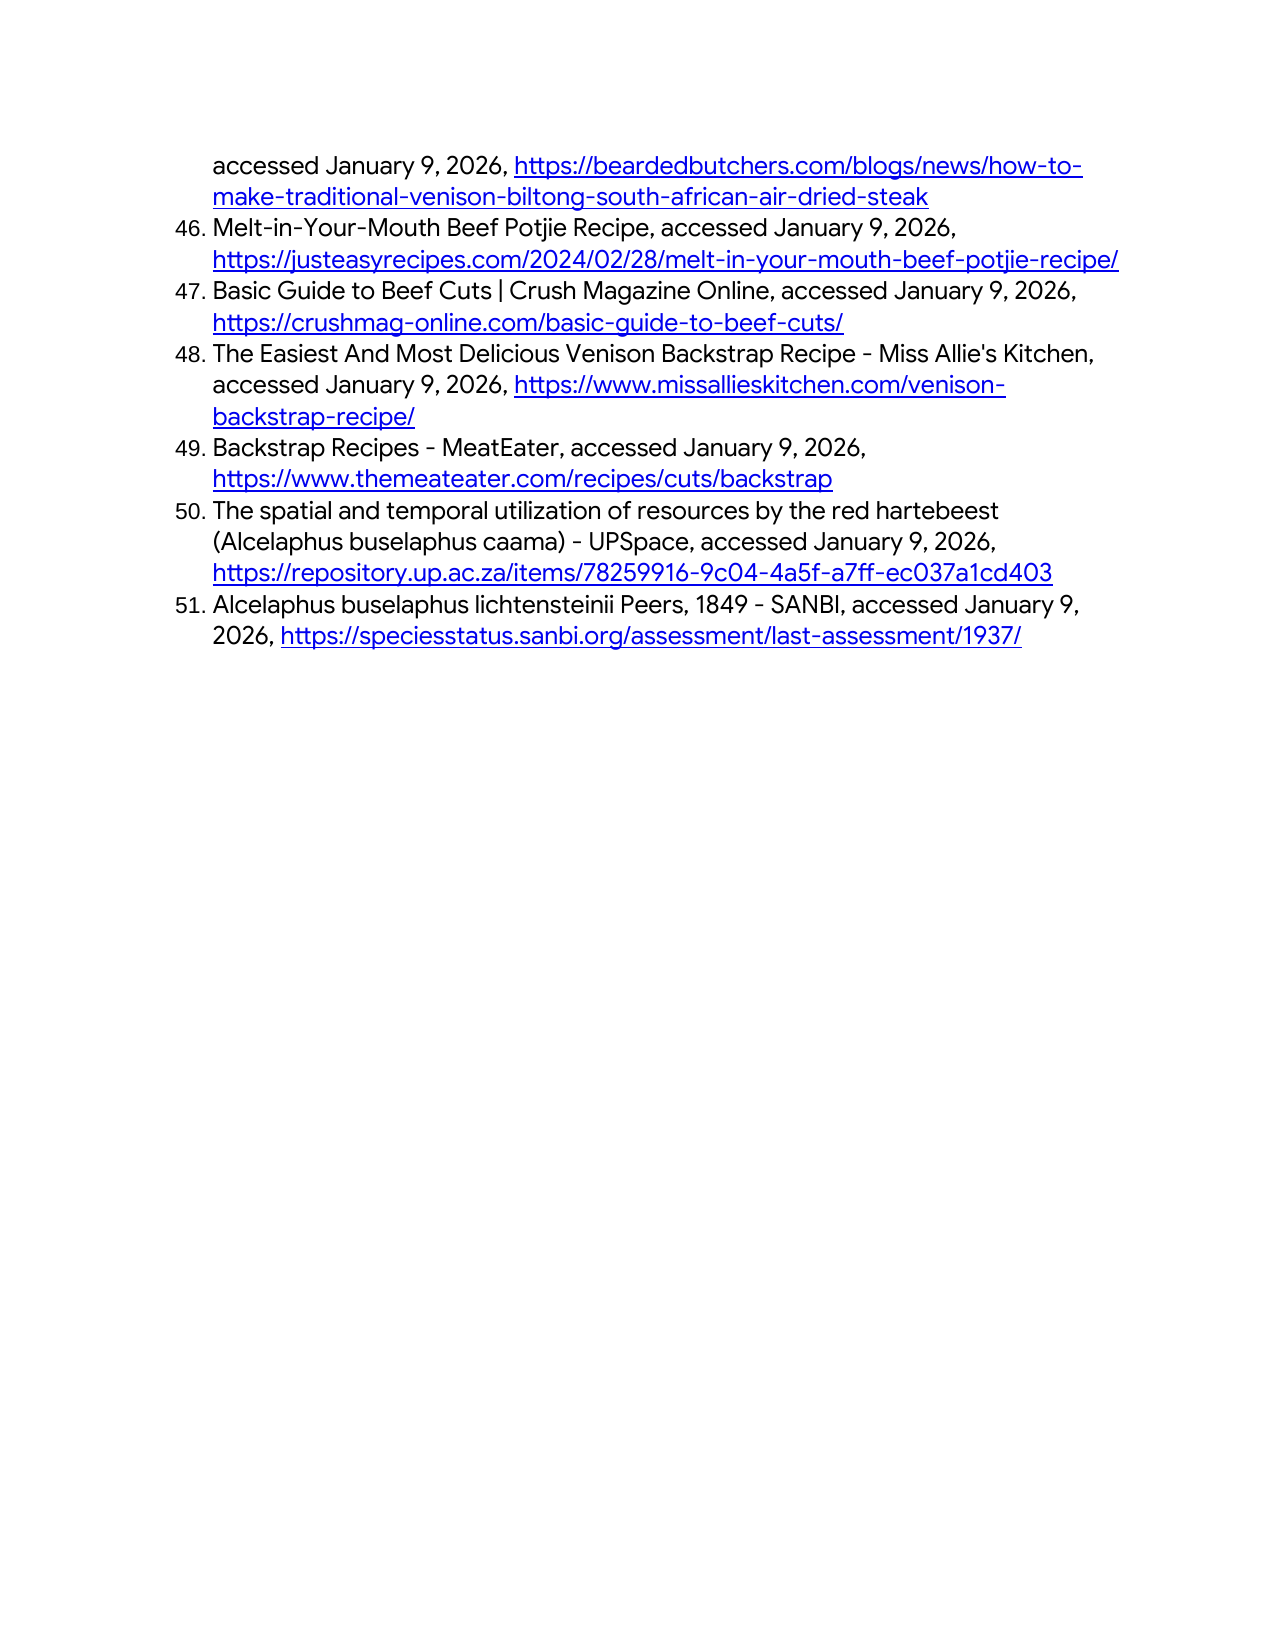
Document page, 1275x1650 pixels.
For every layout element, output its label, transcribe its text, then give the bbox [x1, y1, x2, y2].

list Backstrap Recipes - MeatEater, accessed January 9, 2026, https://www.themeateater.com/recipes/cuts/backstrap [175, 432, 1125, 495]
list The spatial and temporal utilization of resources by the red hartebeest (Alcelaphus buselaphus caama) - UPSpace, accessed January 9, 2026, https://repository.up.ac.za/items/78259916-9c04-4a5f-a7ff-ec037a1cd403 [175, 495, 1125, 589]
list Alcelaphus buselaphus lichtensteinii Peers, 1849 - SANBI, accessed January 9, 2026, https://speciesstatus.sanbi.org/assessment/last-assessment/1937/ [175, 589, 1125, 652]
list The Easiest And Most Delicious Venison Backstrap Recipe - Miss Allie's Kitchen, accessed January 9, 2026, https://www.missallieskitchen.com/venison-backstrap-recipe/ [175, 338, 1125, 432]
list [175, 150, 1125, 213]
list Melt-in-Your-Mouth Beef Potjie Recipe, accessed January 9, 2026, https://justeasyrecipes.com/2024/02/28/melt-in-your-mouth-beef-potjie-recipe/ [175, 213, 1125, 275]
list Basic Guide to Beef Cuts | Crush Magazine Online, accessed January 9, 2026, https://crushmag-online.com/basic-guide-to-beef-cuts/ [175, 275, 1125, 338]
